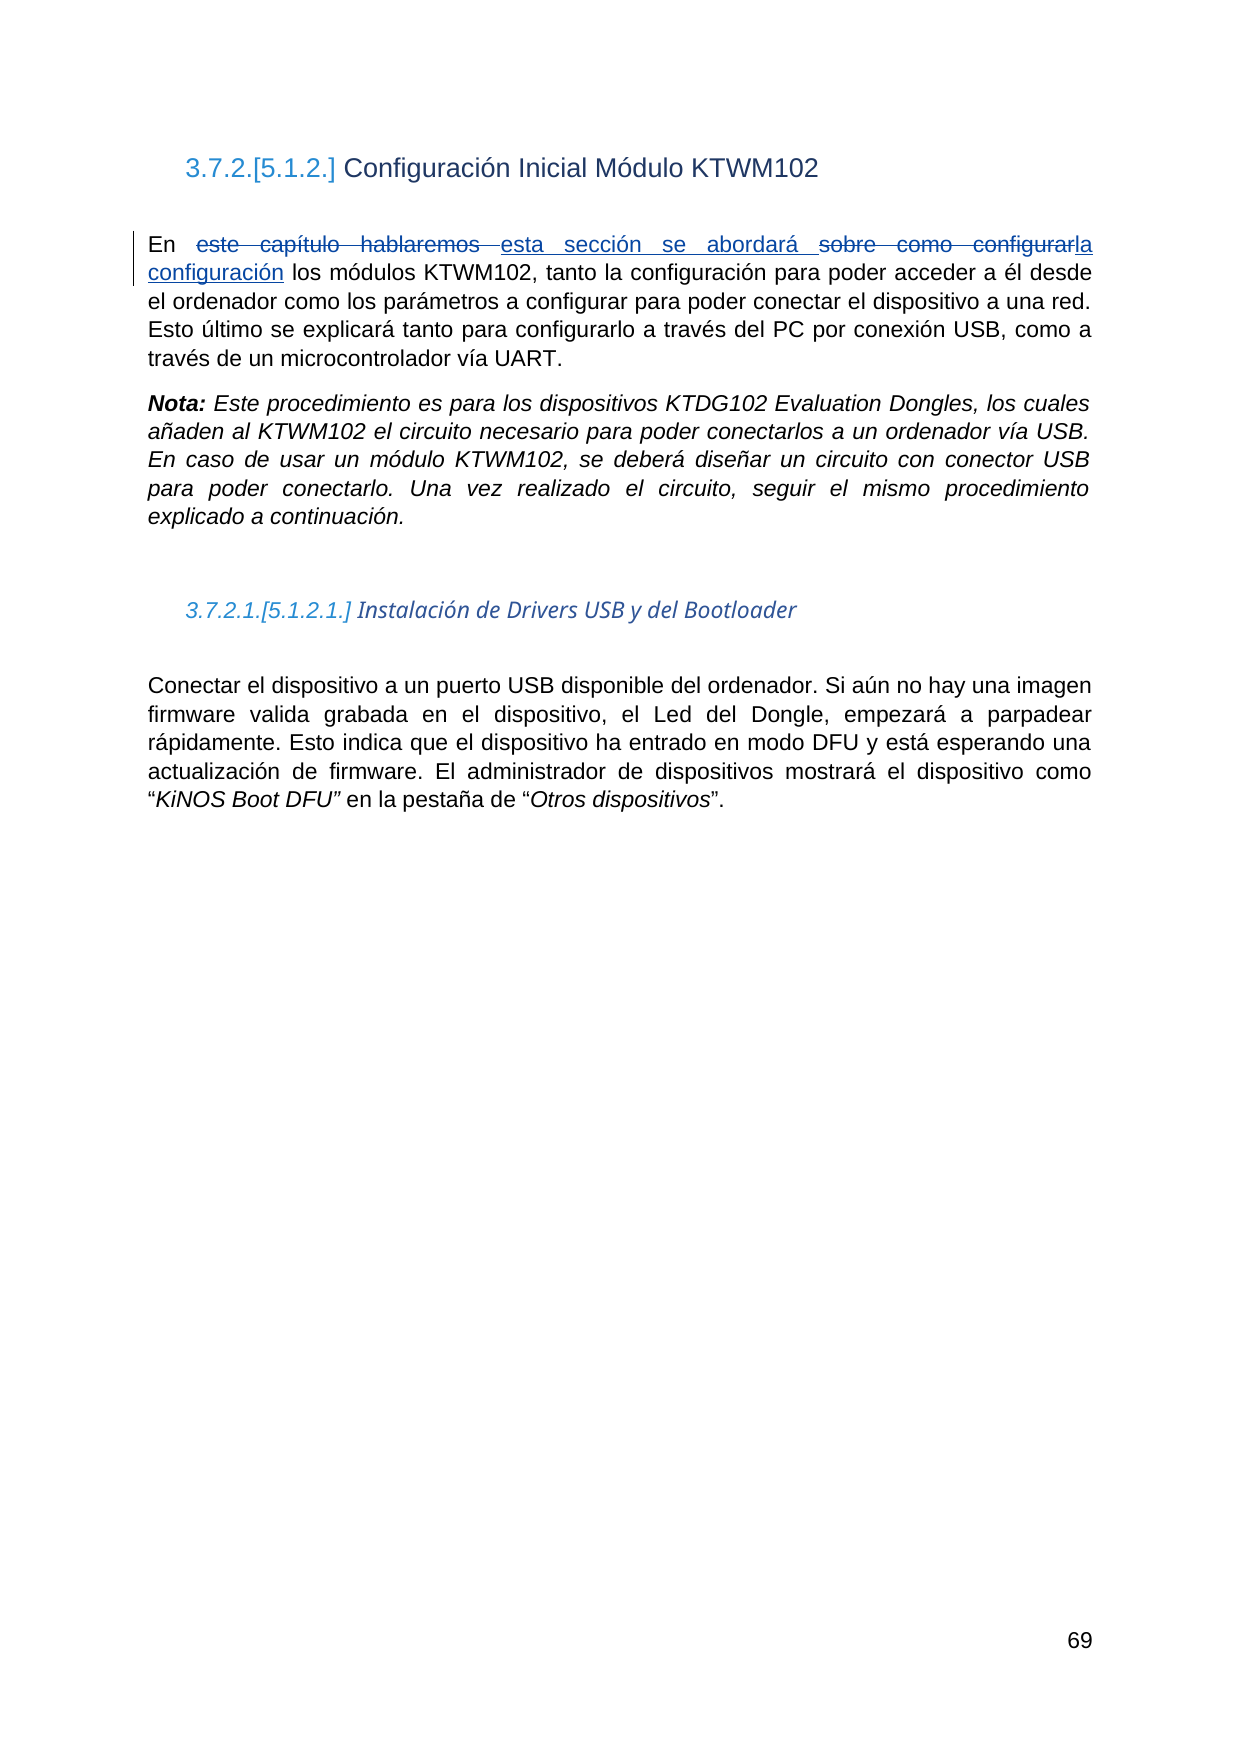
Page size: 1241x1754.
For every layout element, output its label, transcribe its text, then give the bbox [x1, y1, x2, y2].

subtitle Configuración Inicial Módulo KTWM102 [185, 152, 1092, 183]
text Nota: Este procedimiento es para los dispositivos KTDG102 Evaluation Dongles, los cuales añaden al KTWM102 el circuito necesario para poder conectarlos a un ordenador vía USB. En caso de usar un módulo KTWM102, se deberá diseñar un circuito con conector USB para poder conectarlo. Una vez realizado el circuito, seguir el mismo procedimiento explicado a continuación. [148, 389, 1092, 530]
subtitle Instalación de Drivers USB y del Bootloader [185, 593, 1092, 625]
text Conectar el dispositivo a un puerto USB disponible del ordenador. Si aún no hay una imagen firmware valida grabada en el dispositivo, el Led del Dongle, empezará a parpadear rápidamente. Esto indica que el dispositivo ha entrado en modo DFU y está esperando una actualización de firmware. El administrador de dispositivos mostrará el dispositivo como “KiNOS Boot DFU” en la pestaña de “Otros dispositivos”. [148, 672, 1092, 812]
text En los módulos KTWM102, tanto la configuración para poder acceder a él desde el ordenador como los parámetros a configurar para poder conectar el dispositivo a una red. Esto último se explicará tanto para configurarlo a través del PC por conexión USB, como a través de un microcontrolador vía UART. [148, 231, 1092, 371]
